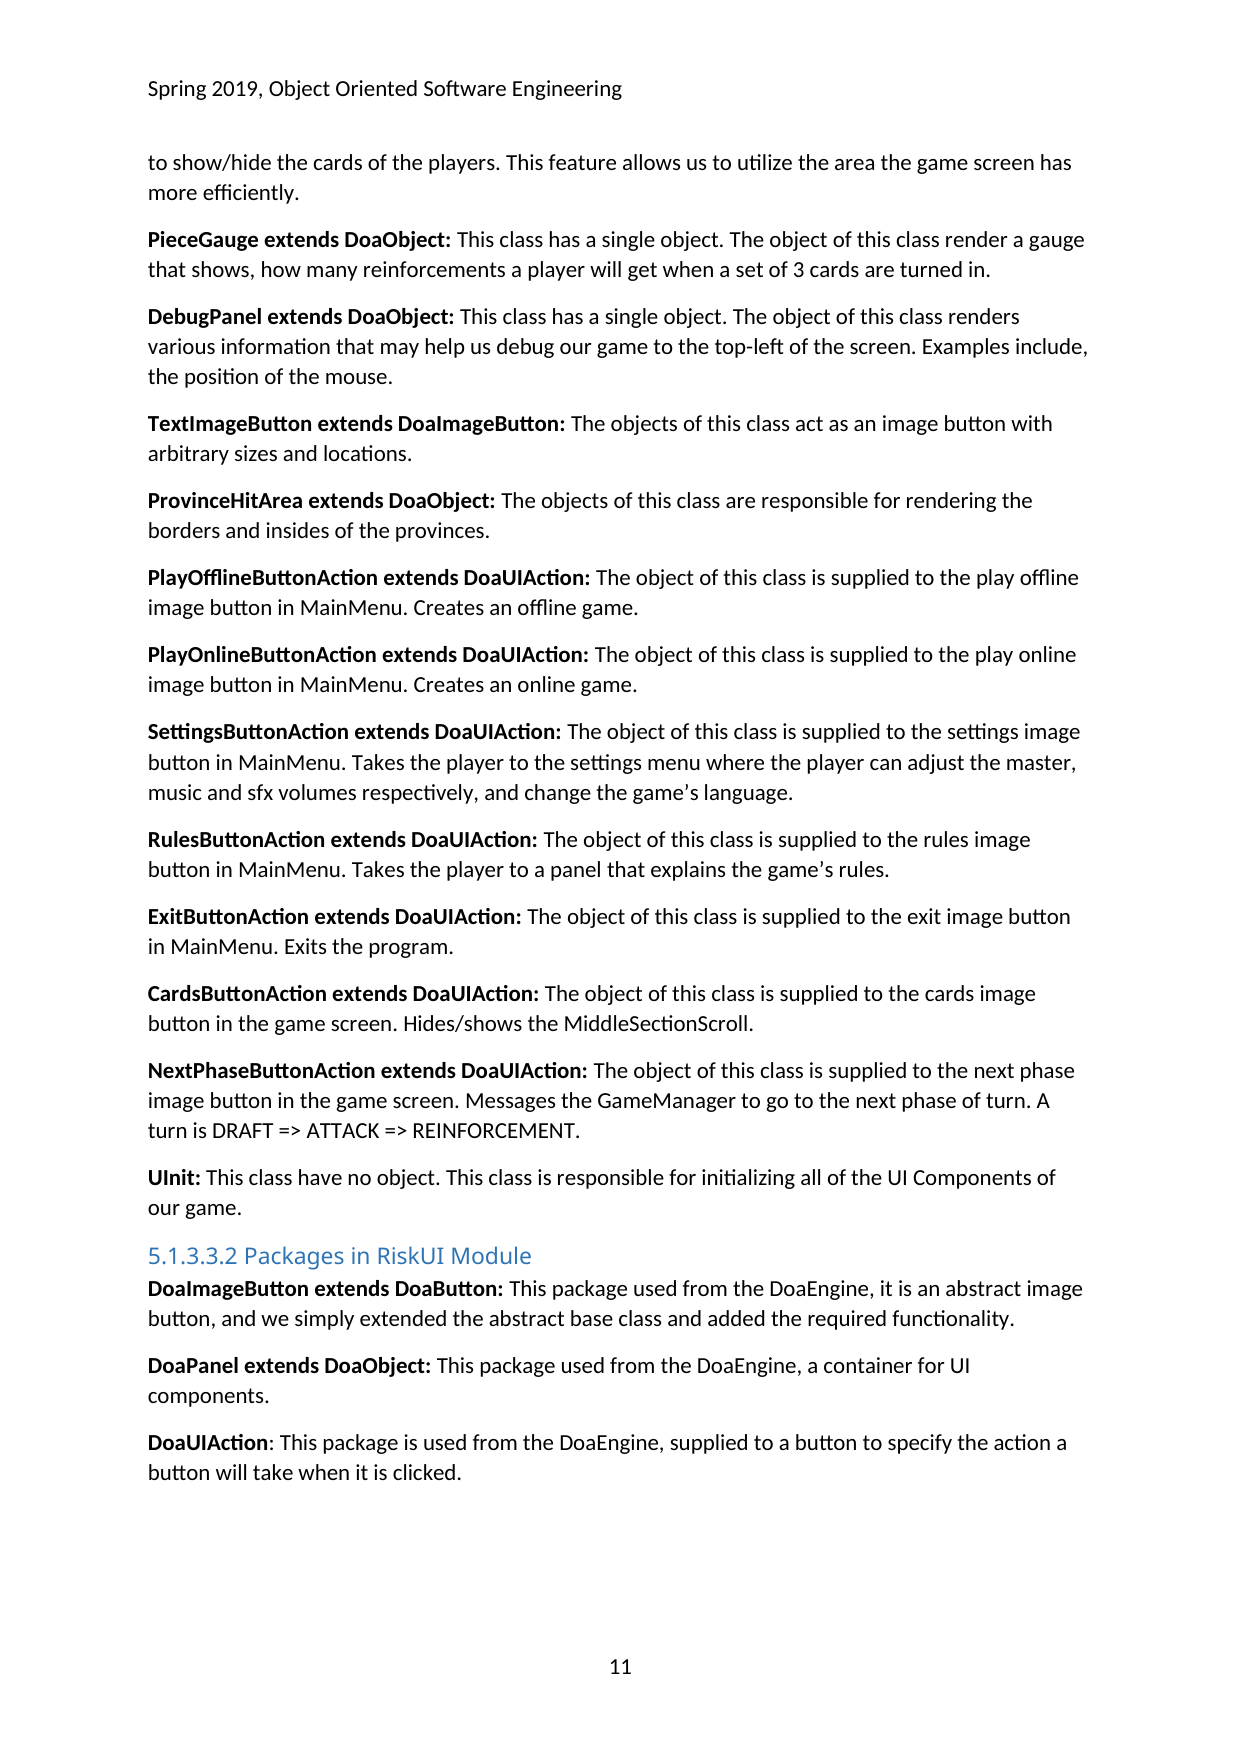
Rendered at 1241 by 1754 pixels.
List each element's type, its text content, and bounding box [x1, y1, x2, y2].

text DoaUIAction: This package is used from the DoaEngine, supplied to a button to specify the action a button will take when it is clicked. [148, 1428, 1093, 1486]
text ExitButtonAction extends DoaUIAction: The object of this class is supplied to the exit image button in MainMenu. Exits the program. [148, 902, 1093, 960]
text DoaImageButton extends DoaButton: This package used from the DoaEngine, it is an abstract image button, and we simply extended the abstract base class and added the required functionality. [148, 1274, 1093, 1332]
text PlayOfflineButtonAction extends DoaUIAction: The object of this class is supplied to the play offline image button in MainMenu. Creates an offline game. [148, 563, 1093, 621]
text NextPhaseButtonAction extends DoaUIAction: The object of this class is supplied to the next phase image button in the game screen. Messages the GameManager to go to the next phase of turn. A turn is DRAFT => ATTACK => REINFORCEMENT. [148, 1056, 1093, 1144]
subtitle 5.1.3.3.2 Packages in RiskUI Module [148, 1240, 1093, 1272]
text CardsButtonAction extends DoaUIAction: The object of this class is supplied to the cards image button in the game screen. Hides/shows the MiddleSectionScroll. [148, 979, 1093, 1037]
text SettingsButtonAction extends DoaUIAction: The object of this class is supplied to the settings image button in MainMenu. Takes the player to the settings menu where the player can adjust the master, music and sfx volumes respectively, and change the game’s language. [148, 717, 1093, 806]
text UInit: This class have no object. This class is responsible for initializing all of the UI Components of our game. [148, 1163, 1093, 1221]
text PieceGauge extends DoaObject: This class has a single object. The object of this class render a gauge that shows, how many reinforcements a player will get when a set of 3 cards are turned in. [148, 225, 1093, 283]
text DoaPanel extends DoaObject: This package used from the DoaEngine, a container for UI components. [148, 1351, 1093, 1409]
text DebugPanel extends DoaObject: This class has a single object. The object of this class renders various information that may help us debug our game to the top-left of the screen. Examples include, the position of the mouse. [148, 302, 1093, 390]
text ProvinceHitArea extends DoaObject: The objects of this class are responsible for rendering the borders and insides of the provinces. [148, 486, 1093, 544]
text TextImageButton extends DoaImageButton: The objects of this class act as an image button with arbitrary sizes and locations. [148, 409, 1093, 467]
text PlayOnlineButtonAction extends DoaUIAction: The object of this class is supplied to the play online image button in MainMenu. Creates an online game. [148, 640, 1093, 698]
text RulesButtonAction extends DoaUIAction: The object of this class is supplied to the rules image button in MainMenu. Takes the player to a panel that explains the game’s rules. [148, 825, 1093, 883]
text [148, 148, 1093, 206]
